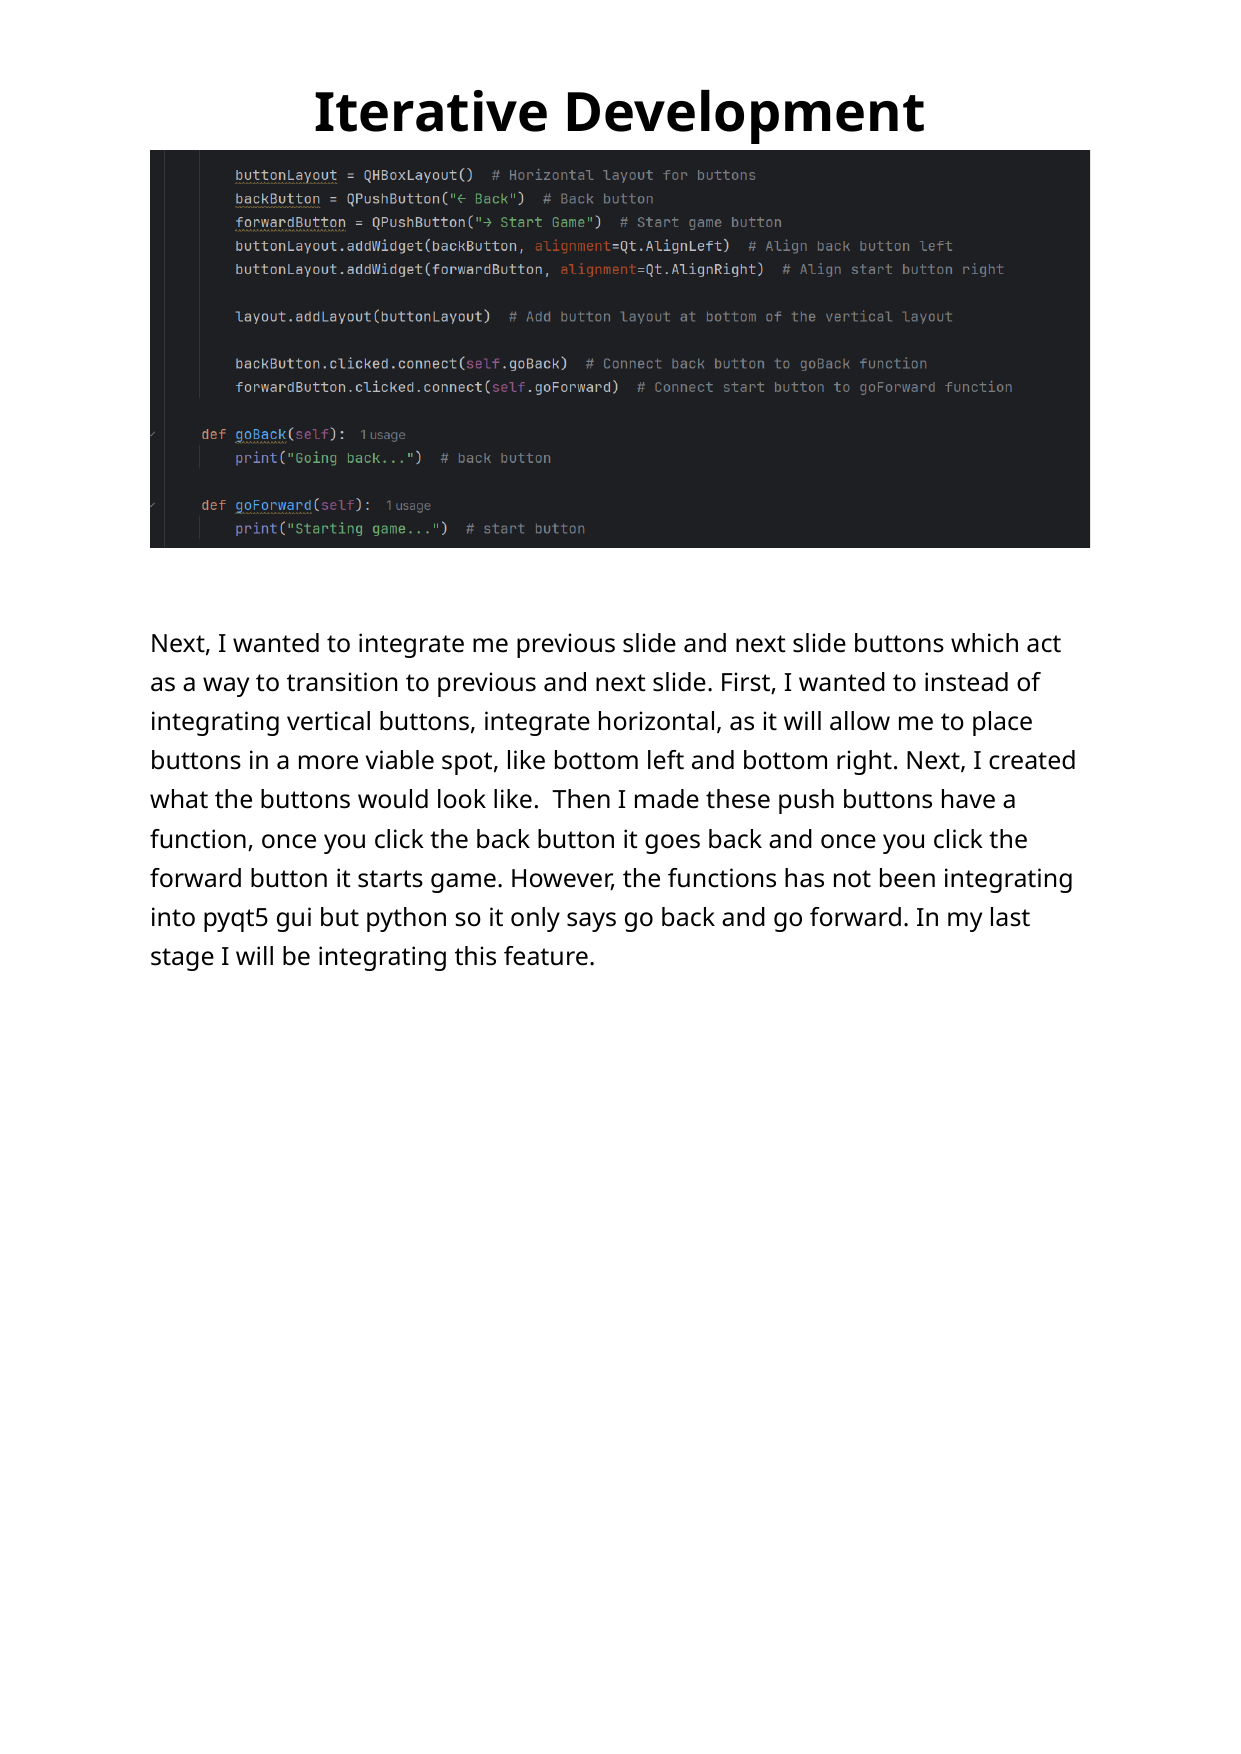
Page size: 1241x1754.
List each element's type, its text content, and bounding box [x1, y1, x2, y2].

text Next, I wanted to integrate me previous slide and next slide buttons which act as a way to transition to previous and next slide. First, I wanted to instead of integrating vertical buttons, integrate horizontal, as it will allow me to place buttons in a more viable spot, like bottom left and bottom right. Next, I created what the buttons would look like. Then I made these push buttons have a function, once you click the back button it goes back and once you click the forward button it starts game. However, the functions has not been integrating into pyqt5 gui but python so it only says go back and go forward. In my last stage I will be integrating this feature. [150, 625, 1090, 973]
picture [150, 150, 1091, 548]
